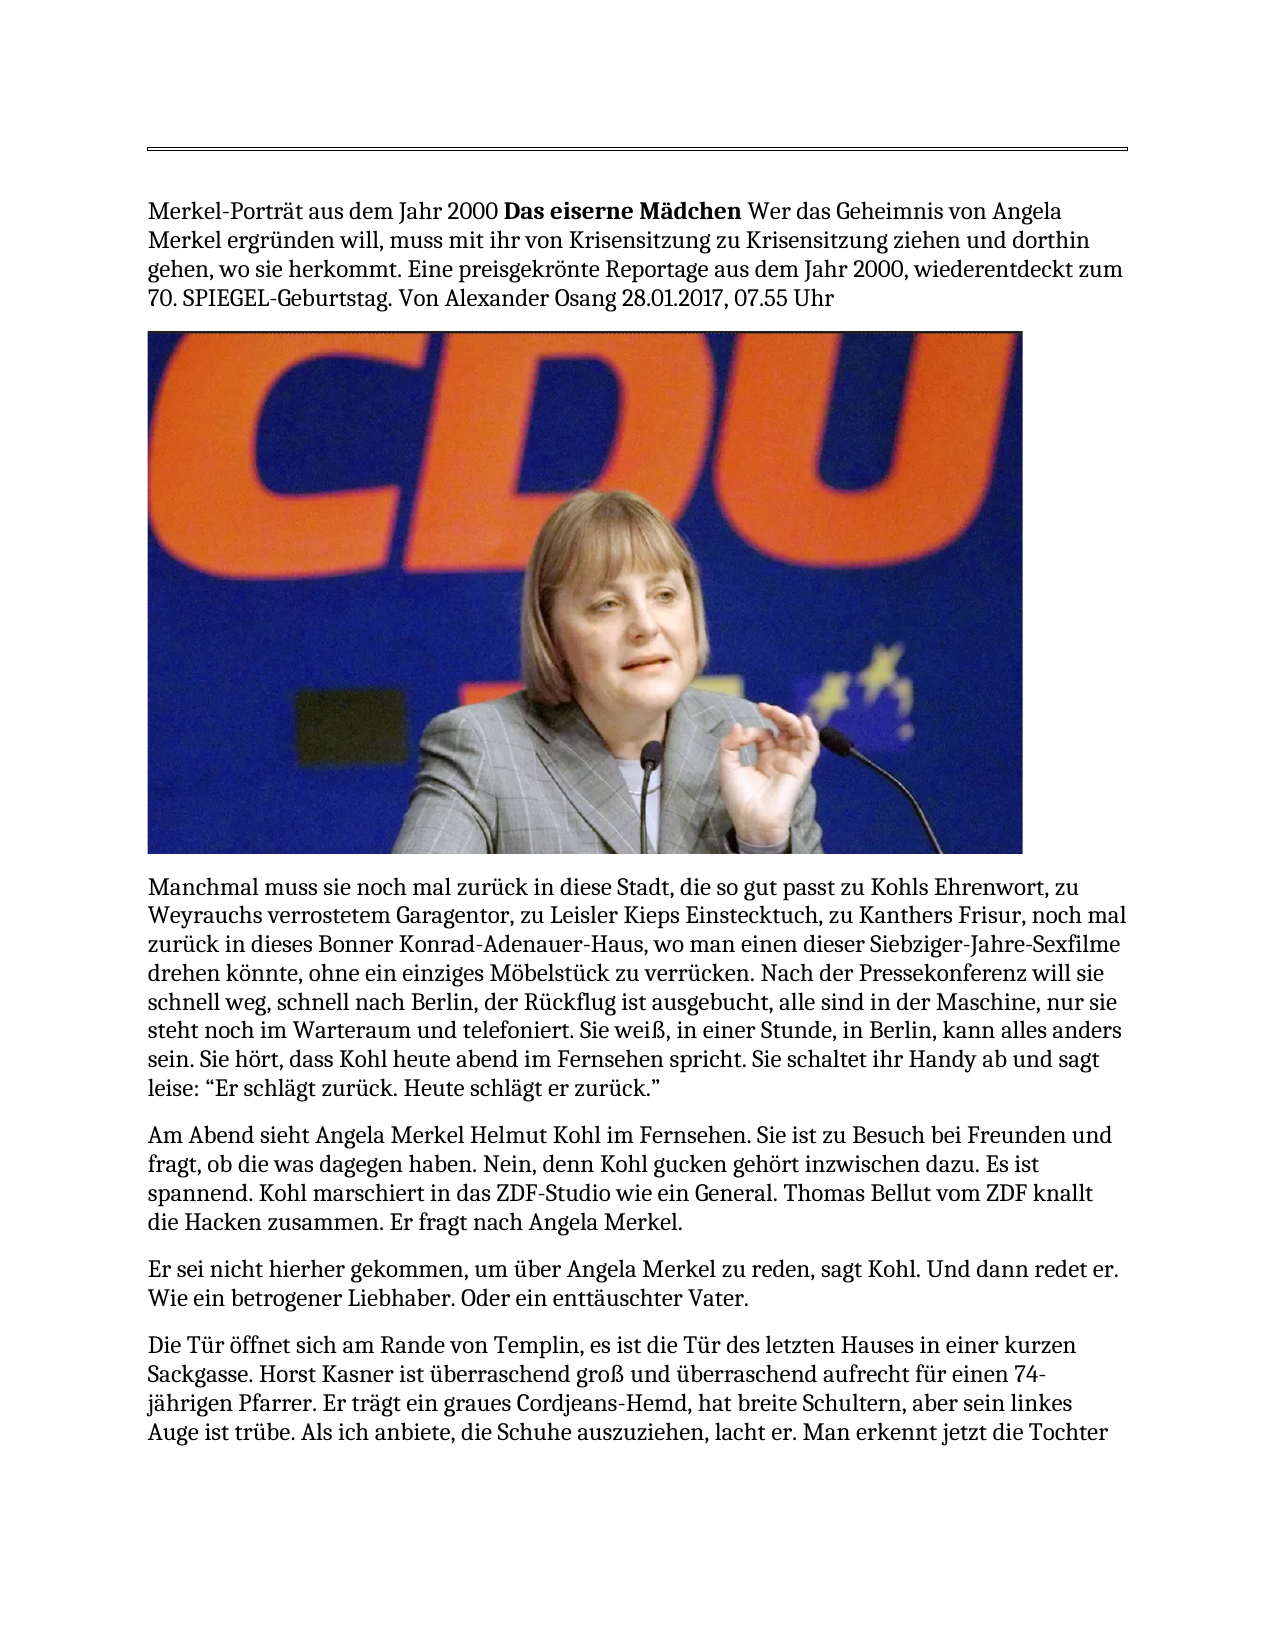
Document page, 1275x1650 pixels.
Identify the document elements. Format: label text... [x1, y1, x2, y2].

text Am Abend sieht Angela Merkel Helmut Kohl im Fernsehen. Sie ist zu Besuch bei Freunden und fragt, ob die was dagegen haben. Nein, denn Kohl gucken gehört inzwischen dazu. Es ist spannend. Kohl marschiert in das ZDF-Studio wie ein General. Thomas Bellut vom ZDF knallt die Hacken zusammen. Er fragt nach Angela Merkel. [148, 1121, 1127, 1236]
text Manchmal muss sie noch mal zurück in diese Stadt, die so gut passt zu Kohls Ehrenwort, zu Weyrauchs verrostetem Garagentor, zu Leisler Kieps Einstecktuch, zu Kanthers Frisur, noch mal zurück in dieses Bonner Konrad-Adenauer-Haus, wo man einen dieser Siebziger-Jahre-Sexfilme drehen könnte, ohne ein einziges Möbelstück zu verrücken. Nach der Pressekonferenz will sie schnell weg, schnell nach Berlin, der Rückflug ist ausgebucht, alle sind in der Maschine, nur sie steht noch im Warteraum und telefoniert. Sie weiß, in einer Stunde, in Berlin, kann alles anders sein. Sie hört, dass Kohl heute abend im Fernsehen spricht. Sie schaltet ihr Handy ab und sagt leise: “Er schlägt zurück. Heute schlägt er zurück.” [148, 872, 1127, 1102]
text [148, 1331, 1127, 1446]
text Merkel-Porträt aus dem Jahr 2000 Das eiserne Mädchen Wer das Geheimnis von Angela Merkel ergründen will, muss mit ihr von Krisensitzung zu Krisensitzung ziehen und dorthin gehen, wo sie herkommt. Eine preisgekrönte Reportage aus dem Jahr 2000, wiederentdeckt zum 70. SPIEGEL-Geburtstag. Von Alexander Osang 28.01.2017, 07.55 Uhr [148, 197, 1127, 312]
picture [147, 331, 1023, 854]
text Er sei nicht hierher gekommen, um über Angela Merkel zu reden, sagt Kohl. Und dann redet er. Wie ein betrogener Liebhaber. Oder ein enttäuschter Vater. [148, 1255, 1127, 1312]
